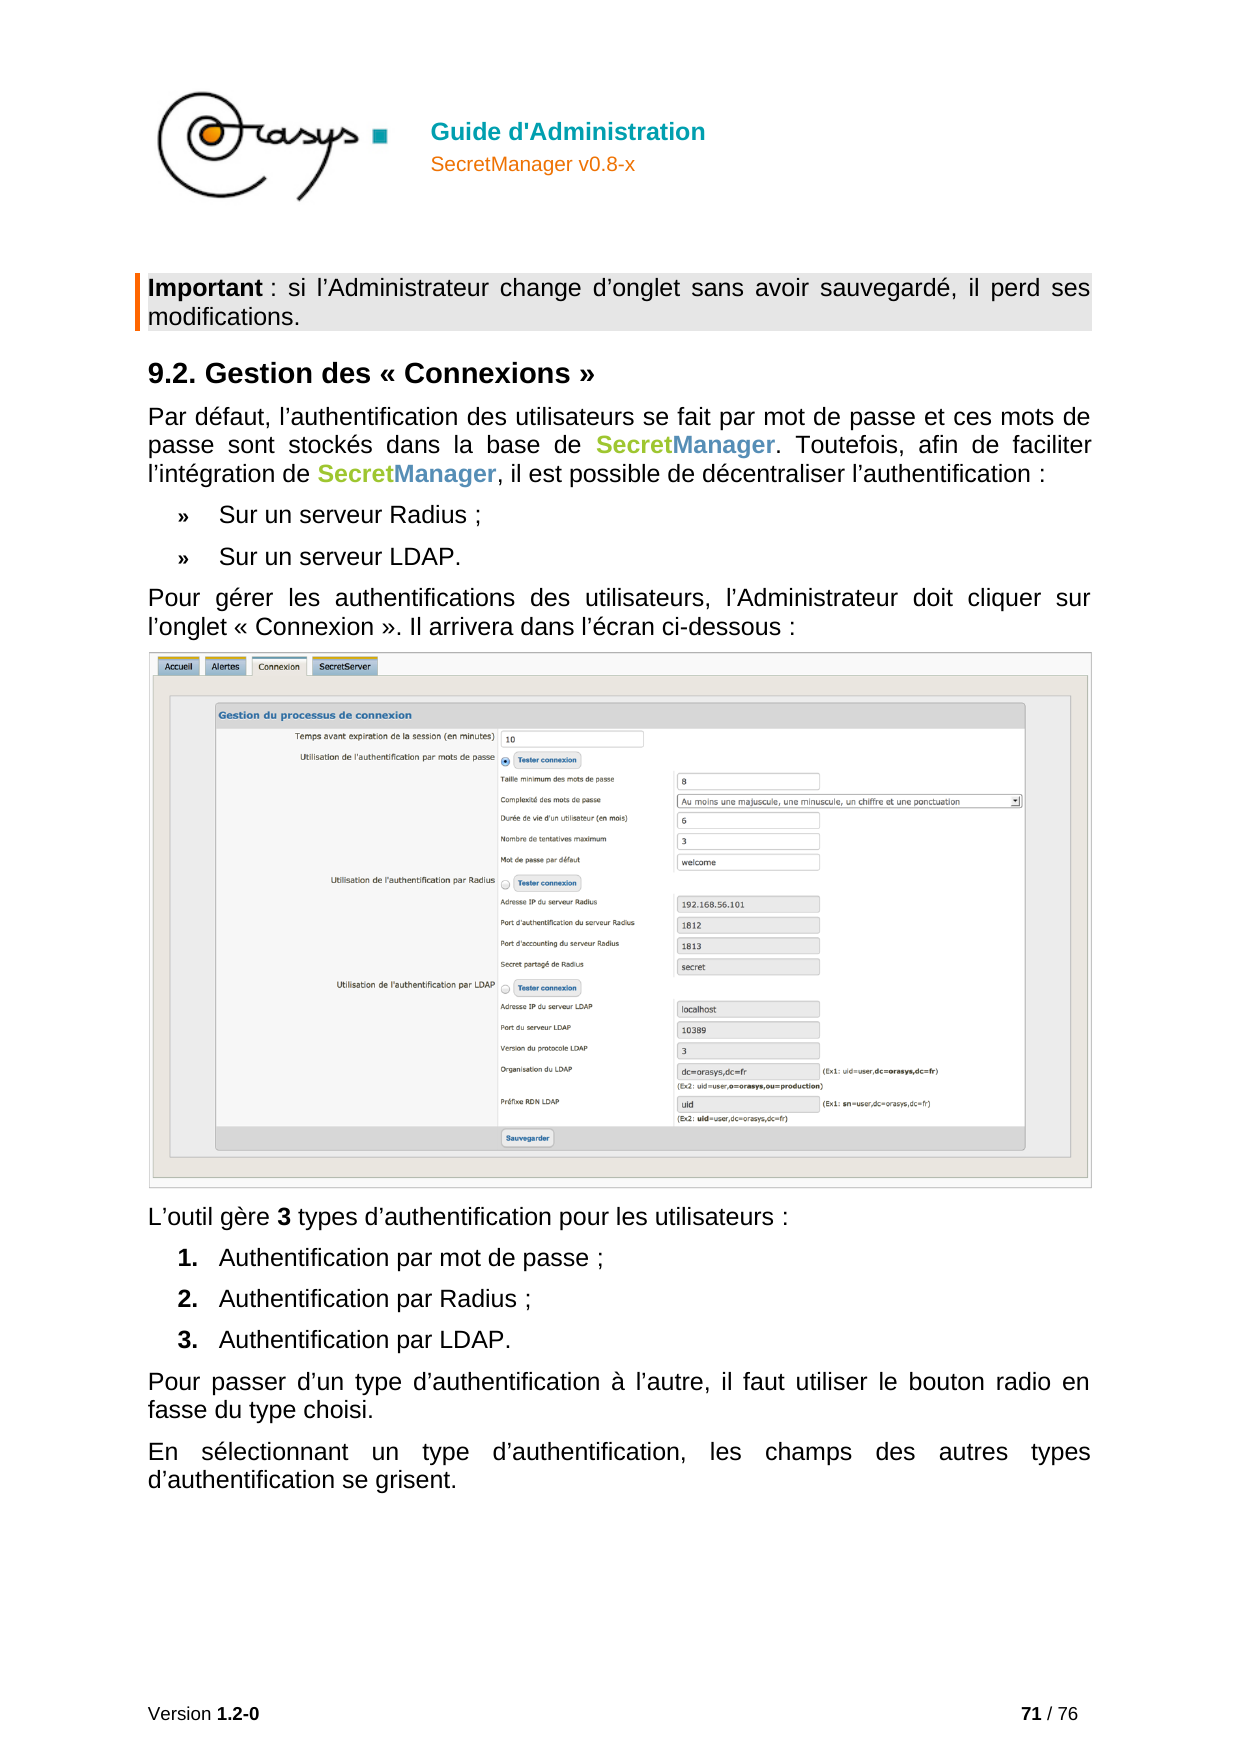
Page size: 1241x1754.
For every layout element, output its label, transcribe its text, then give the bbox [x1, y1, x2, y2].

text En sélectionnant un type d’authentification, les champs des autres types d’authentification se grisent. [148, 1437, 1092, 1494]
subtitle Gestion des « Connexions » [148, 356, 1092, 389]
picture [147, 80, 408, 220]
list Authentification par Radius ; [177, 1284, 1092, 1313]
text L’outil gère 3 types d’authentification pour les utilisateurs : [148, 1202, 1092, 1230]
text Sur un serveur Radius ; [177, 500, 1092, 529]
list Authentification par mot de passe ; [177, 1243, 1092, 1272]
text Sur un serveur LDAP. [177, 542, 1092, 570]
text Important : si l’Administrateur change d’onglet sans avoir sauvegardé, il perd ses modifications. [148, 273, 1092, 331]
picture [147, 652, 1093, 1189]
text Pour gérer les authentifications des utilisateurs, l’Administrateur doit cliquer sur l’onglet « Connexion ». Il arrivera dans l’écran ci-dessous : [148, 583, 1092, 640]
list Authentification par LDAP. [177, 1325, 1092, 1354]
text Pour passer d’un type d’authentification à l’autre, il faut utiliser le bouton radio en fasse du type choisi. [148, 1367, 1092, 1424]
text Par défaut, l’authentification des utilisateurs se fait par mot de passe et ces mots de passe sont stockés dans la base de SecretManager. Toutefois, afin de faciliter l’intégration de SecretManager, il est possible de décentraliser l’authentification : [148, 402, 1092, 488]
